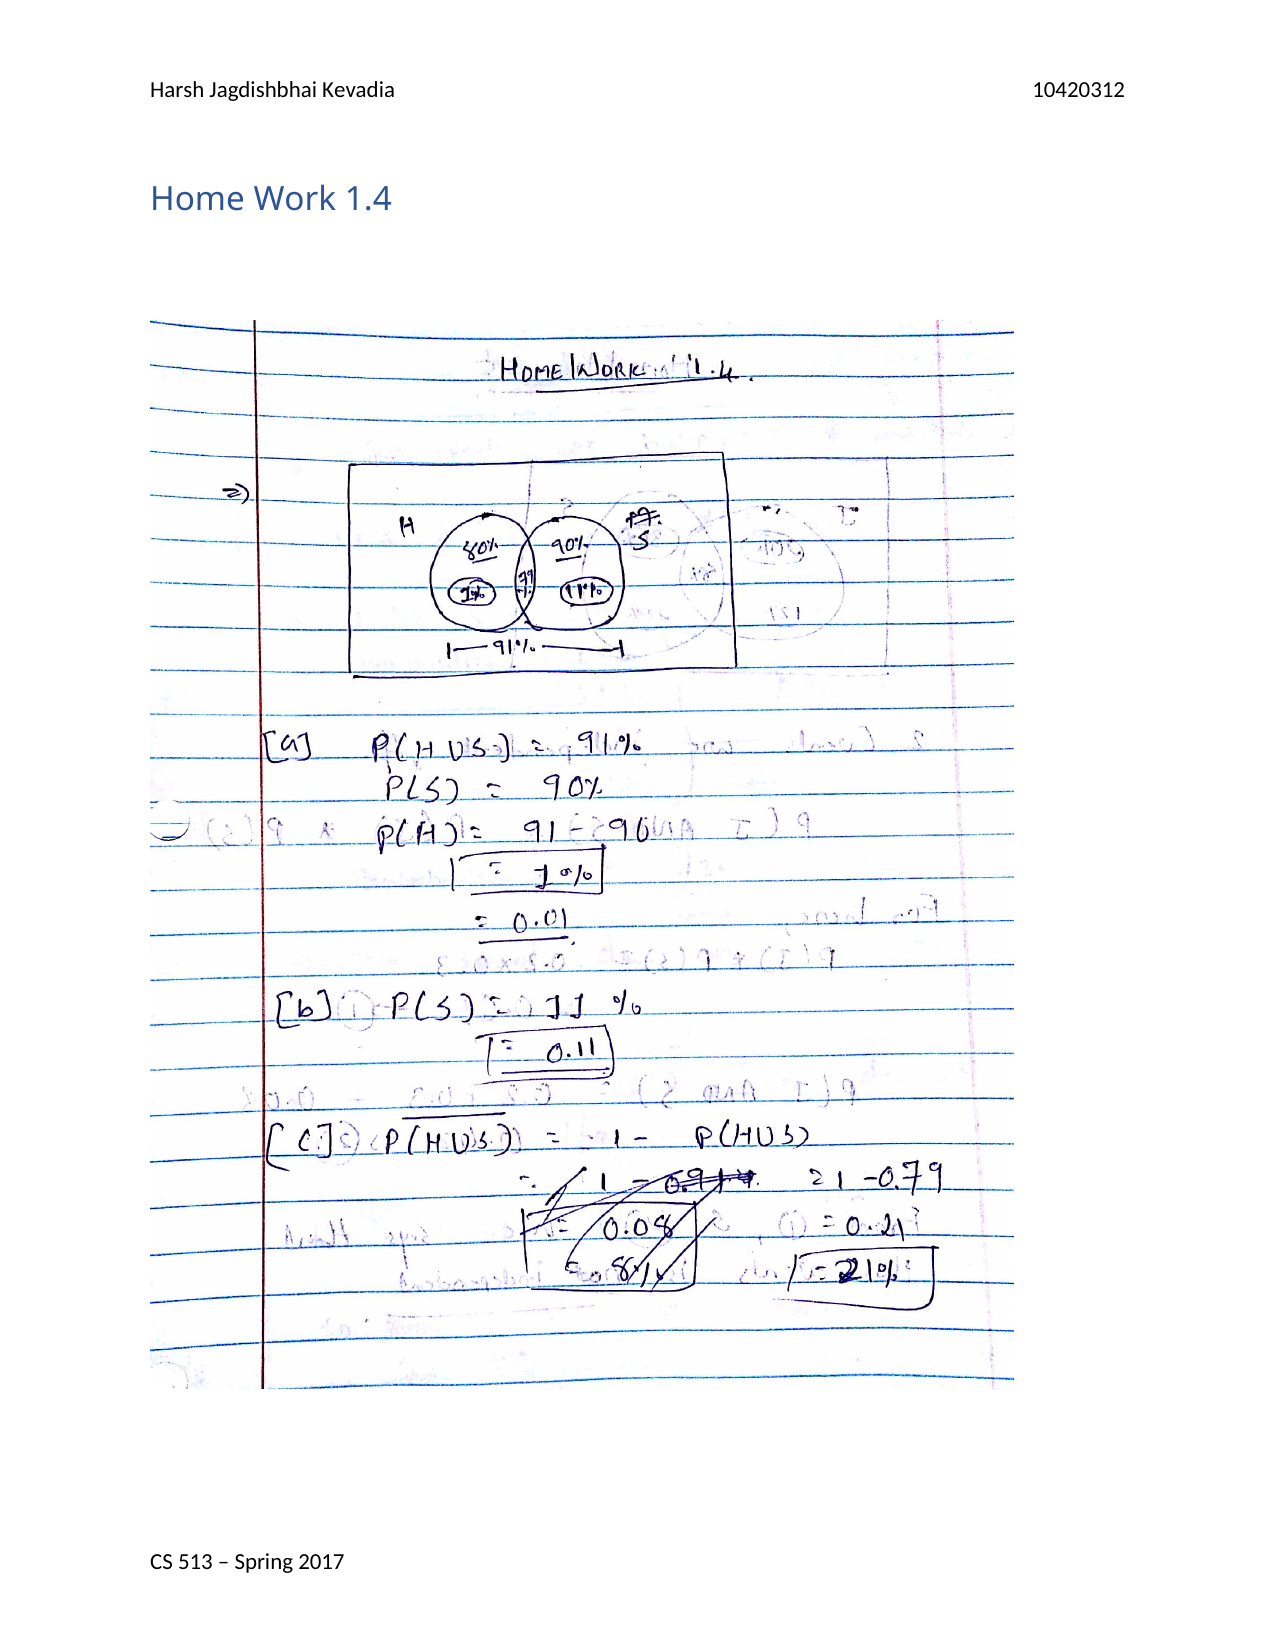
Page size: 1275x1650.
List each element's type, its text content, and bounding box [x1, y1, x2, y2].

picture [150, 320, 1014, 1389]
subtitle Home Work 1.4 [150, 175, 1125, 220]
